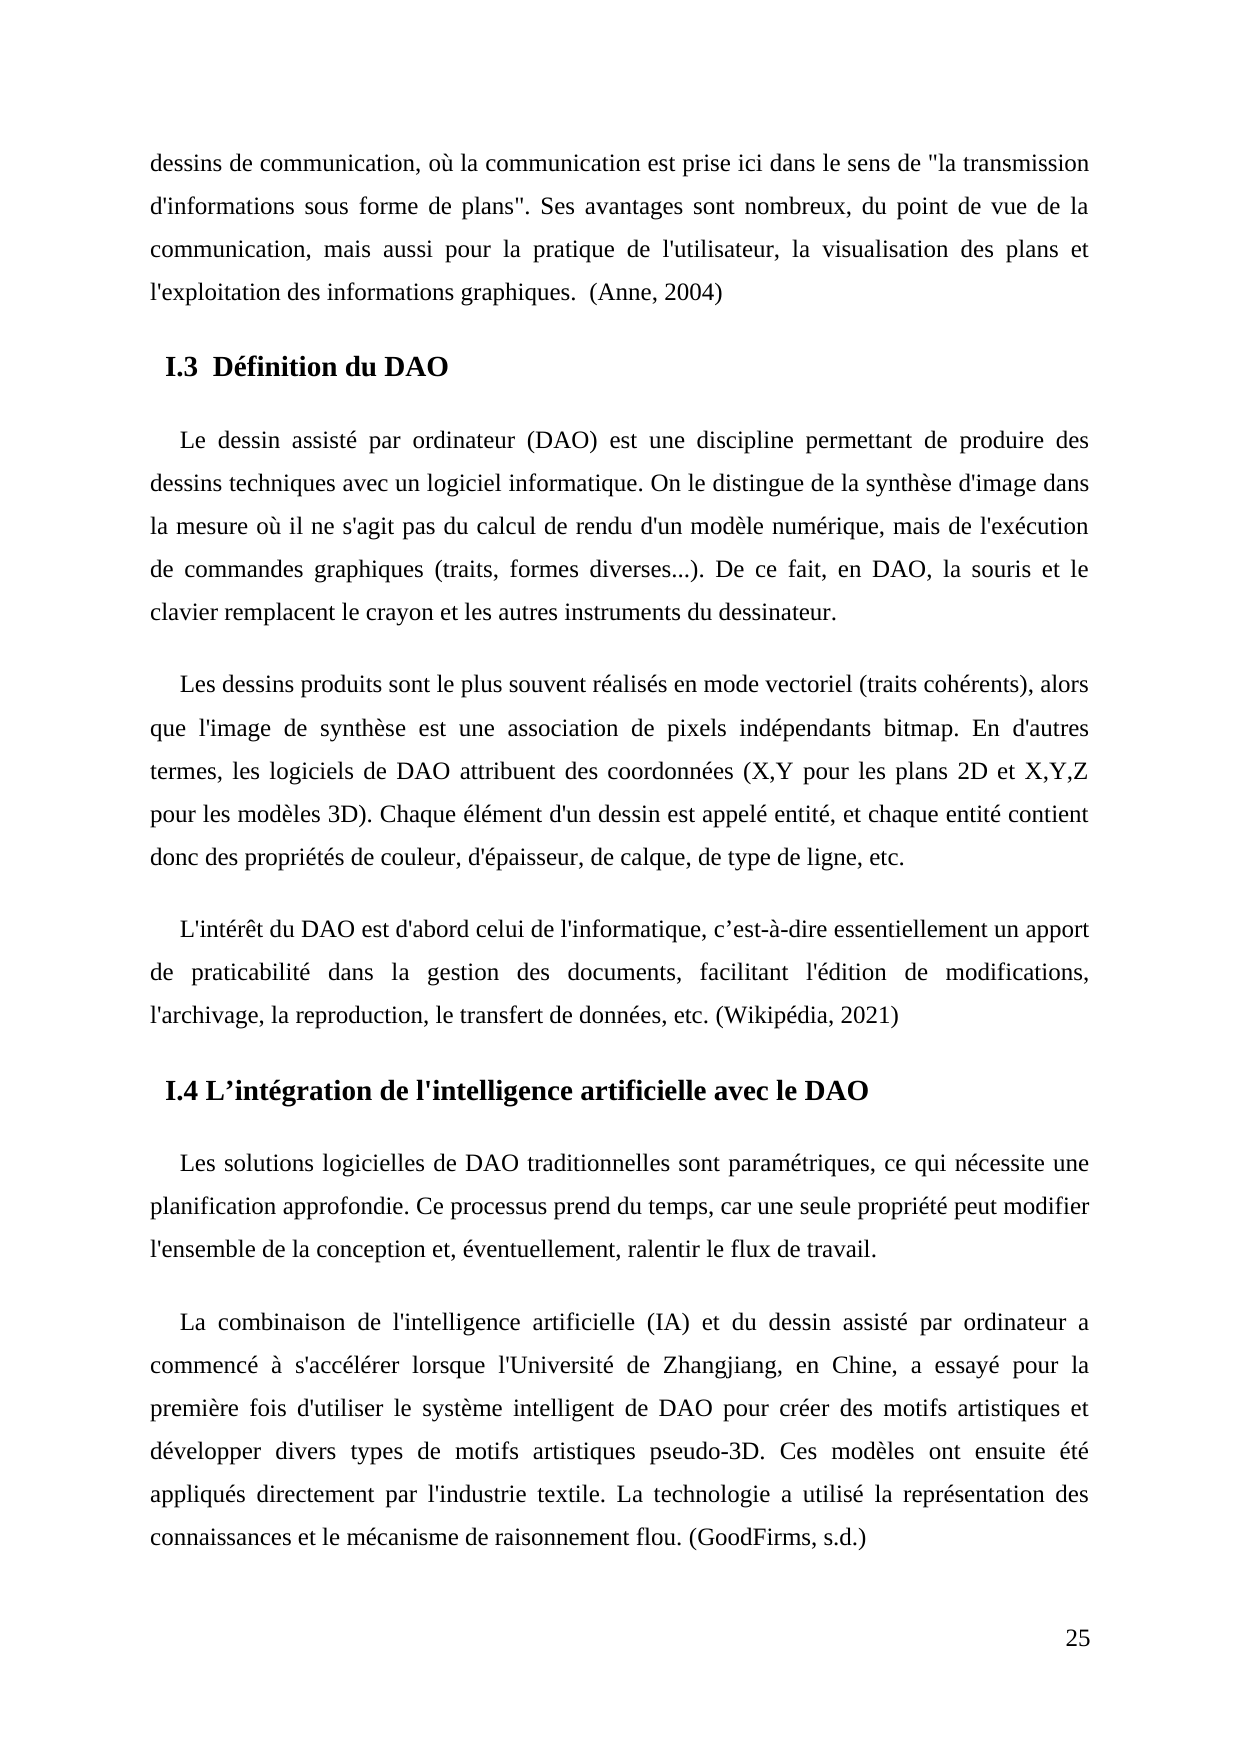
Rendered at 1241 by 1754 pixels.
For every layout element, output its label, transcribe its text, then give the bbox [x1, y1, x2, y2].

text Les dessins produits sont le plus souvent réalisés en mode vectoriel (traits cohérents), alors que l'image de synthèse est une association de pixels indépendants bitmap. En d'autres termes, les logiciels de DAO attribuent des coordonnées (X,Y pour les plans 2D et X,Y,Z pour les modèles 3D). Chaque élément d'un dessin est appelé entité, et chaque entité contient donc des propriétés de couleur, d'épaisseur, de calque, de type de ligne, etc. [150, 669, 1090, 871]
subtitle L’intégration de l'intelligence artificielle avec le DAO [165, 1073, 1090, 1106]
text Les solutions logicielles de DAO traditionnelles sont paramétriques, ce qui nécessite une planification approfondie. Ce processus prend du temps, car une seule propriété peut modifier l'ensemble de la conception et, éventuellement, ralentir le flux de travail. [150, 1148, 1090, 1263]
text La combinaison de l'intelligence artificielle (IA) et du dessin assisté par ordinateur a commencé à s'accélérer lorsque l'Université de Zhangjiang, en Chine, a essayé pour la première fois d'utiliser le système intelligent de DAO pour créer des motifs artistiques et développer divers types de motifs artistiques pseudo-3D. Ces modèles ont ensuite été appliqués directement par l'industrie textile. La technologie a utilisé la représentation des connaissances et le mécanisme de raisonnement flou. [150, 1307, 1090, 1551]
subtitle Définition du DAO [165, 349, 1090, 383]
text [150, 148, 1090, 306]
text L'intérêt du DAO est d'abord celui de l'informatique, c’est-à-dire essentiellement un apport de praticabilité dans la gestion des documents, facilitant l'édition de modifications, l'archivage, la reproduction, le transfert de données, etc. [150, 914, 1090, 1029]
text Le dessin assisté par ordinateur (DAO) est une discipline permettant de produire des dessins techniques avec un logiciel informatique. On le distingue de la synthèse d'image dans la mesure où il ne s'agit pas du calcul de rendu d'un modèle numérique, mais de l'exécution de commandes graphiques (traits, formes diverses...). De ce fait, en DAO, la souris et le clavier remplacent le crayon et les autres instruments du dessinateur. [150, 425, 1090, 626]
